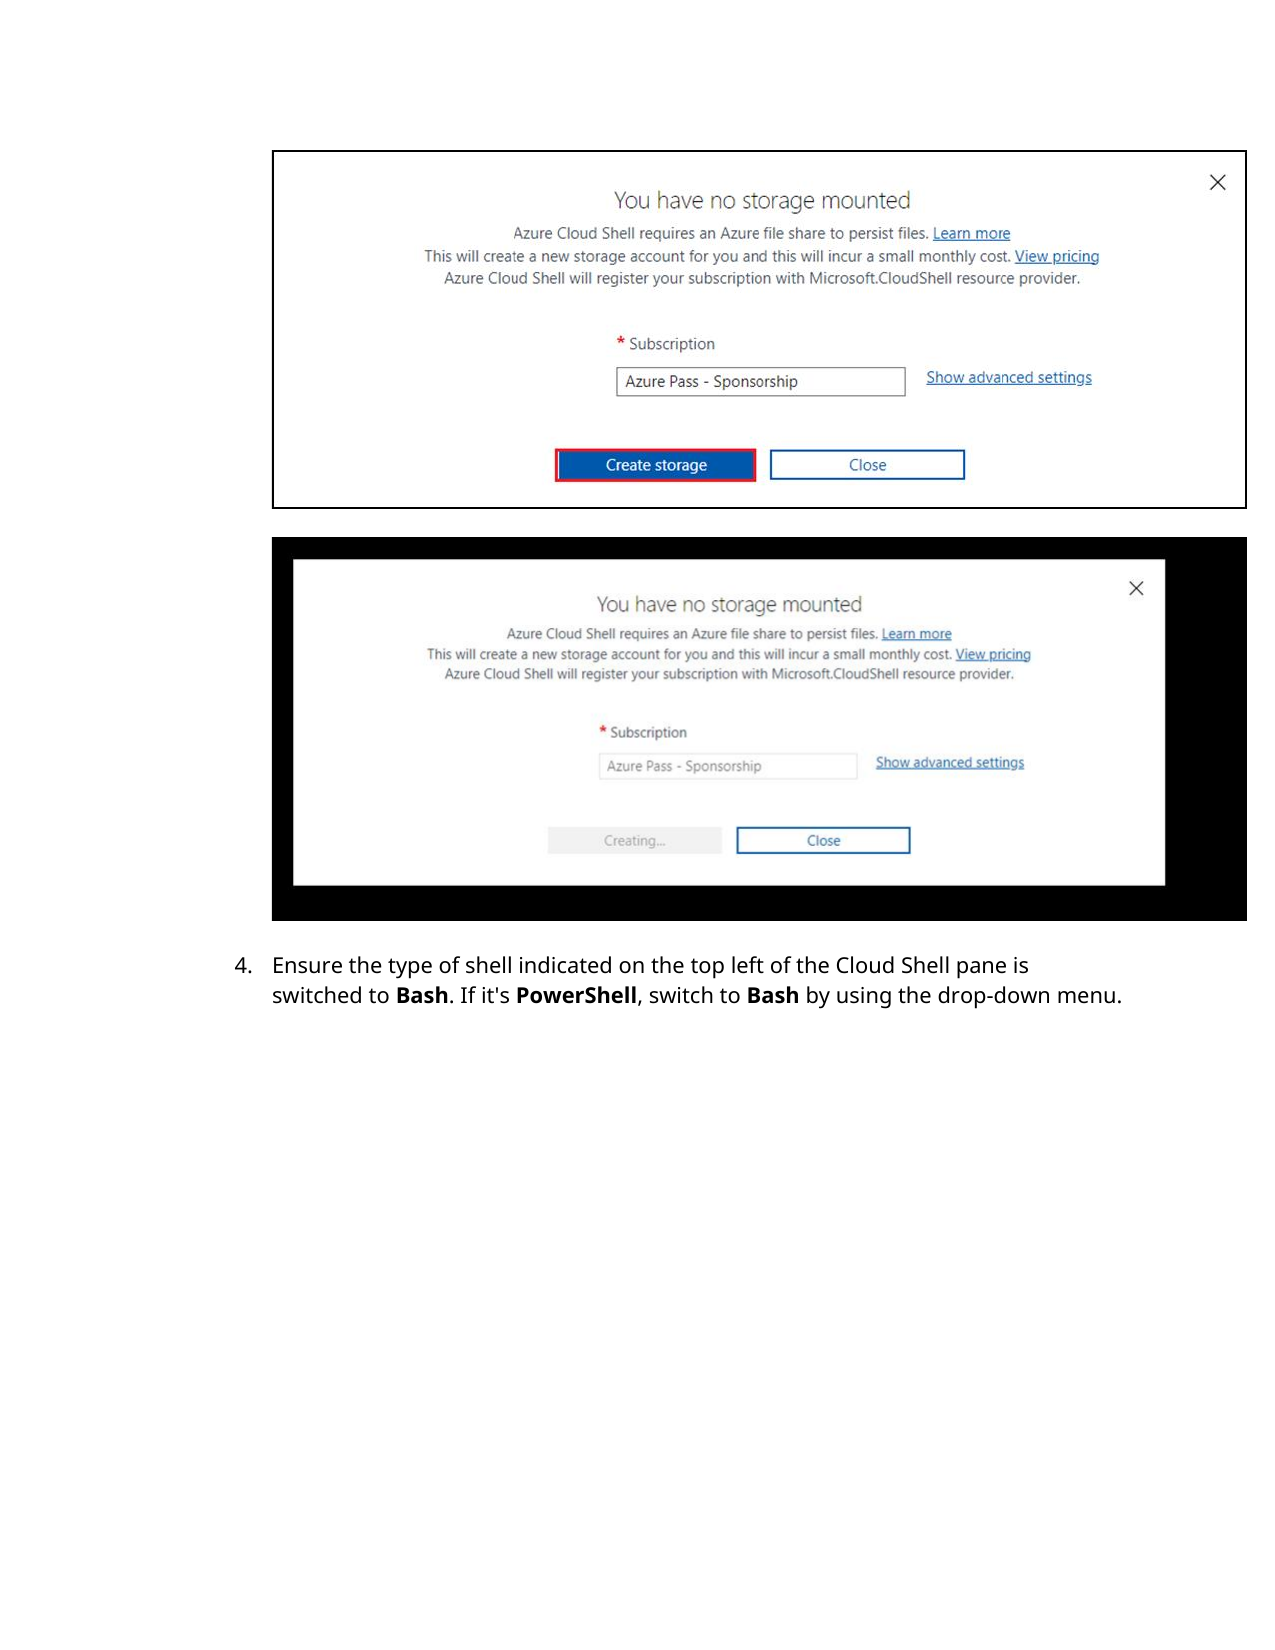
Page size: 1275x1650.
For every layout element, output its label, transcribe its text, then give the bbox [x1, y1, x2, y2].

list Ensure the type of shell indicated on the top left of the Cloud Shell pane is switched to Bash. If it's PowerShell, switch to Bash by using the drop-down menu. [234, 950, 1125, 1009]
picture [271, 150, 1247, 509]
picture [271, 537, 1247, 921]
